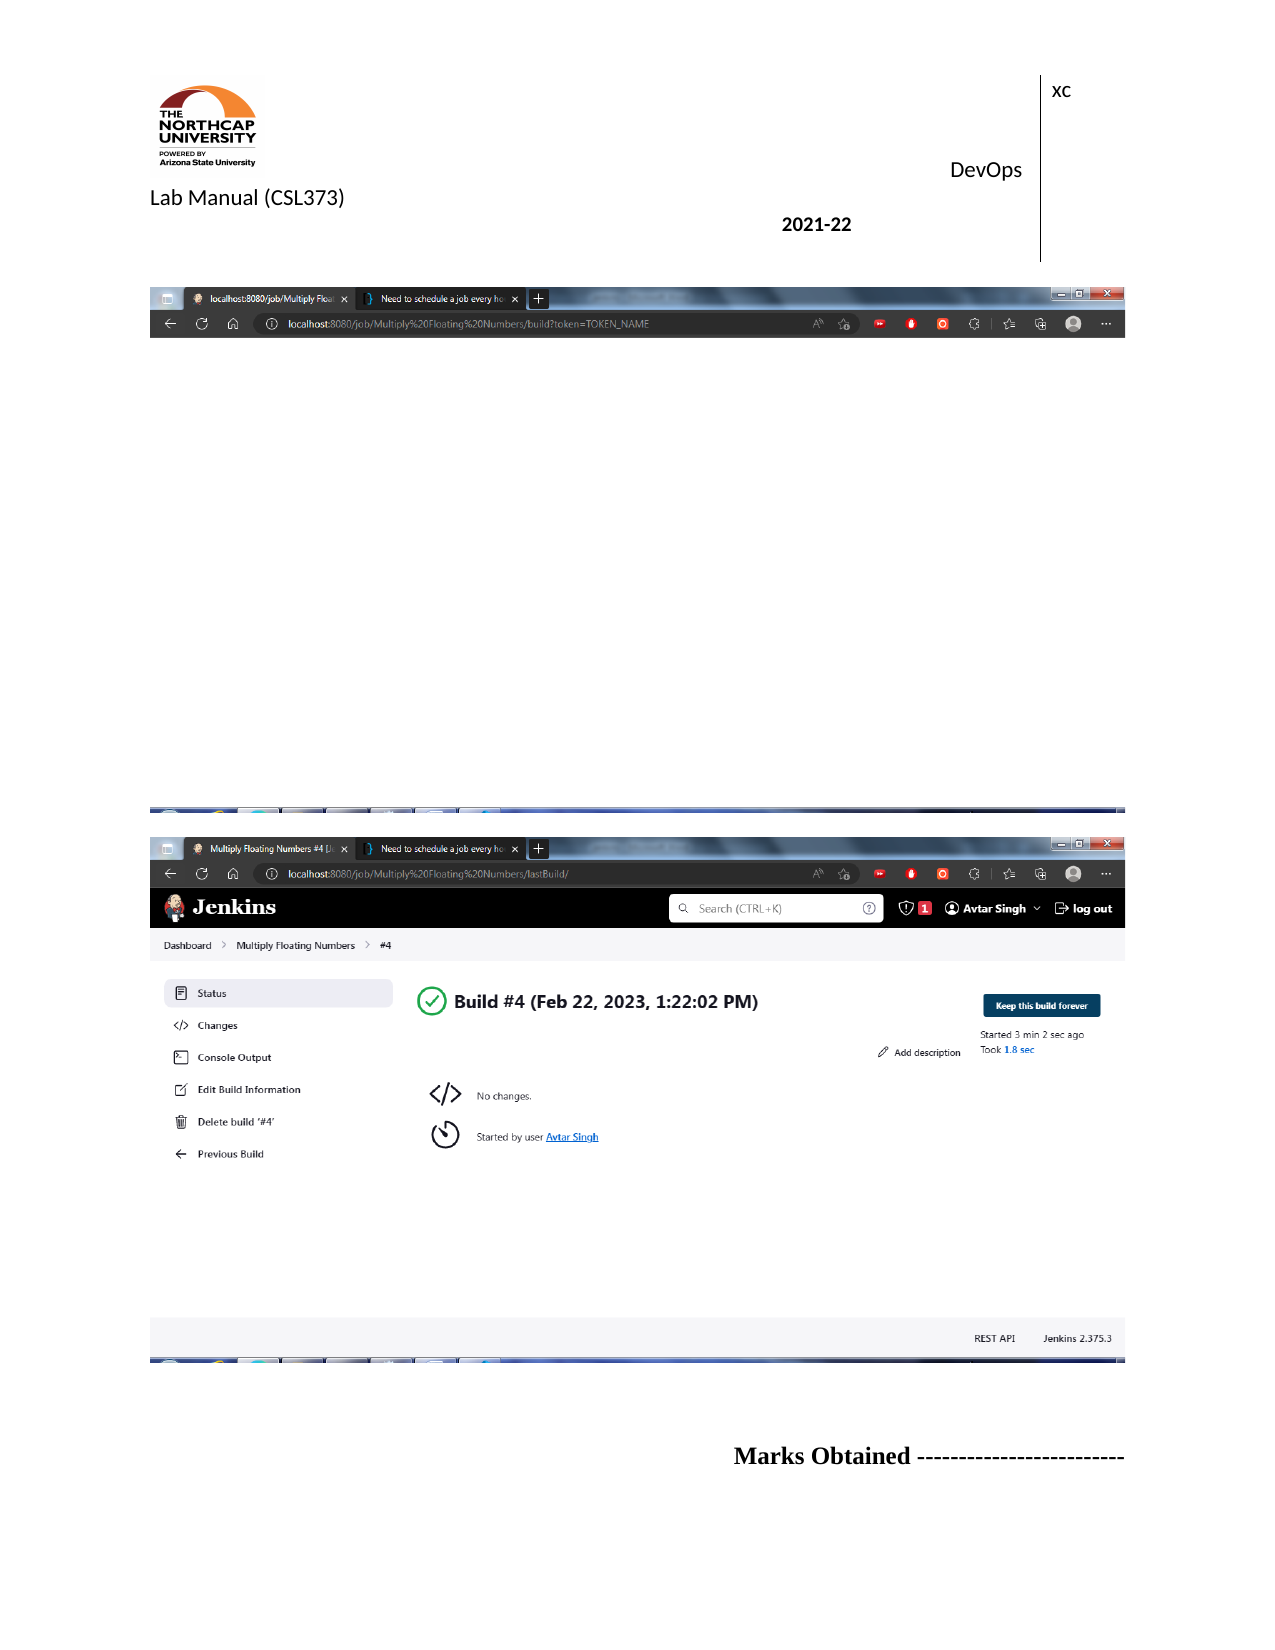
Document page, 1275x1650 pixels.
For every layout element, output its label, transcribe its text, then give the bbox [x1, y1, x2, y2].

text Marks Obtained ------------------------- [150, 1441, 1125, 1470]
picture [150, 75, 266, 178]
picture [150, 287, 1125, 813]
picture [150, 837, 1125, 1363]
